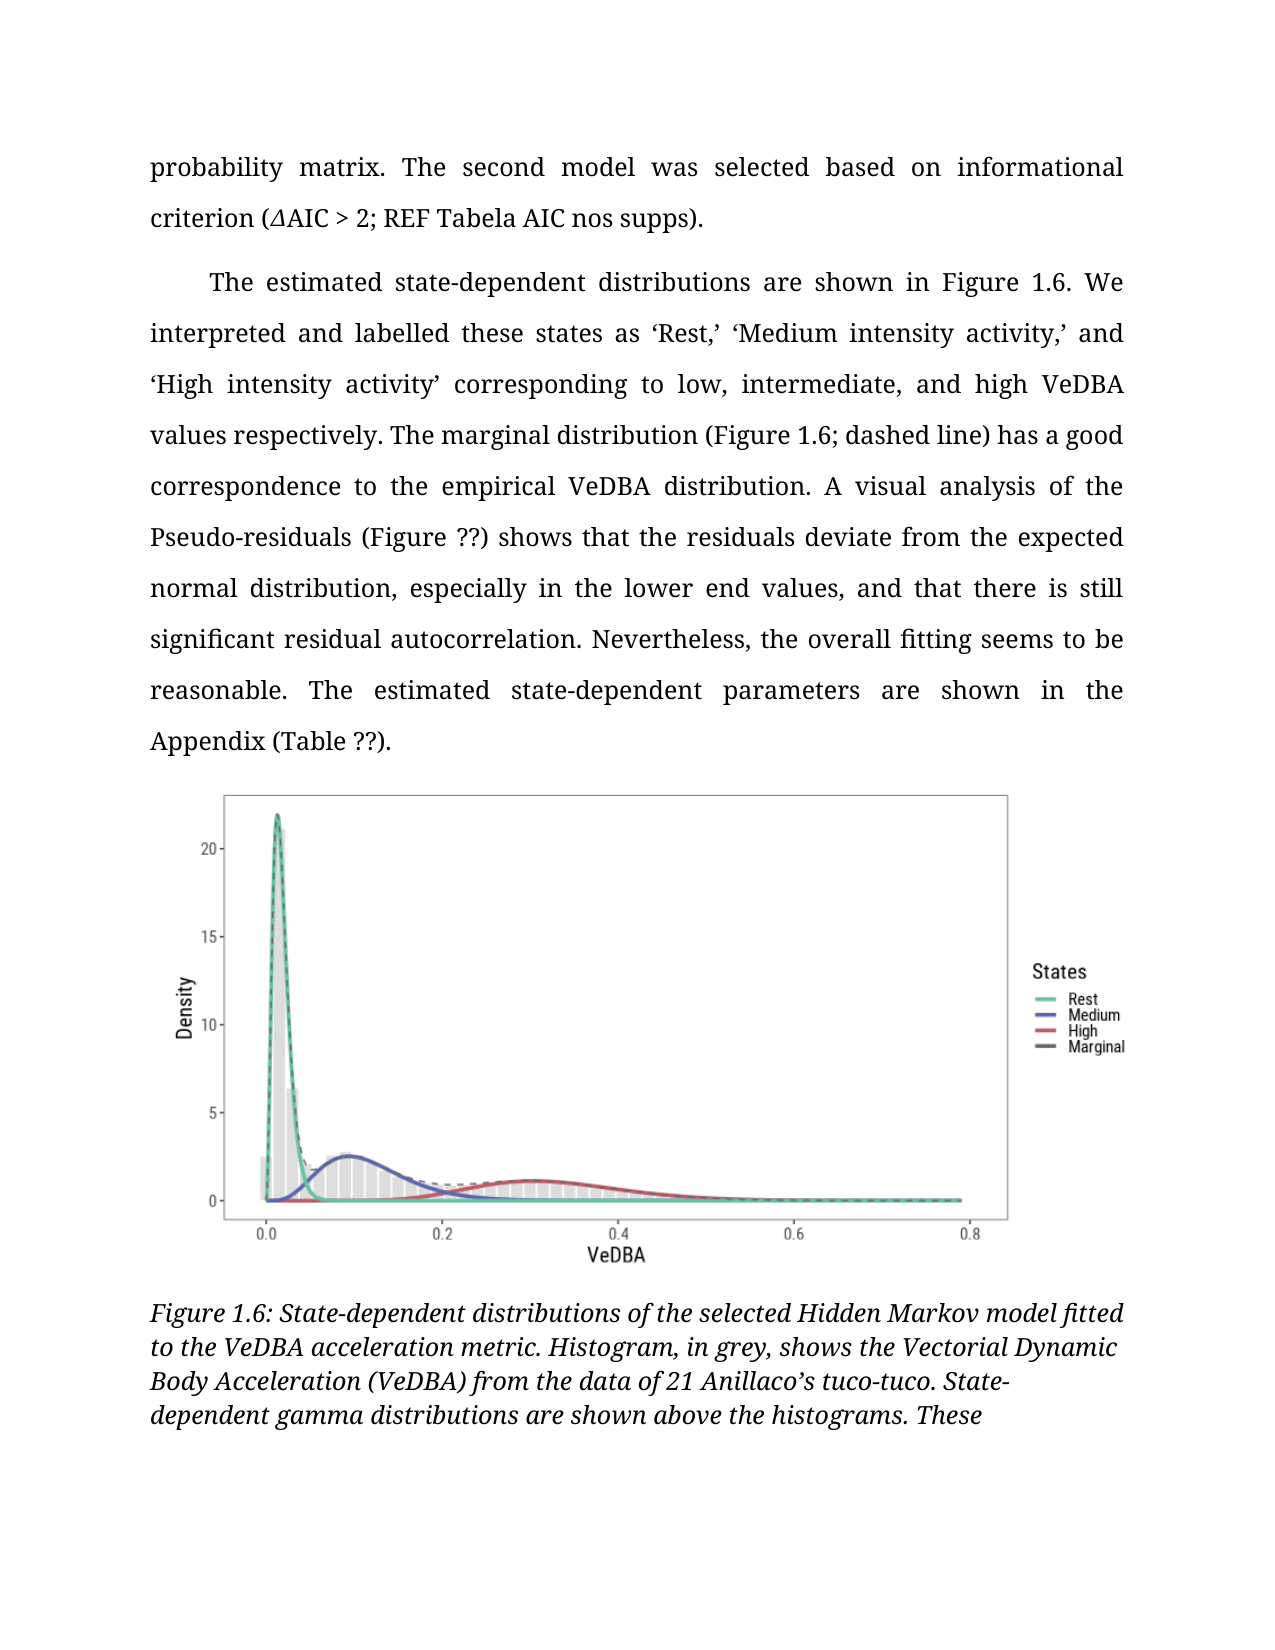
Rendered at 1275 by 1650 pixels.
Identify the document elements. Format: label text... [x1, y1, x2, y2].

text The estimated state-dependent distributions are shown in Figure 1.6. We interpreted and labelled these states as ‘Rest,’ ‘Medium intensity activity,’ and ‘High intensity activity’ corresponding to low, intermediate, and high VeDBA values respectively. The marginal distribution (Figure 1.6; dashed line) has a good correspondence to the empirical VeDBA distribution. A visual analysis of the Pseudo-residuals (Figure ??) shows that the residuals deviate from the expected normal distribution, especially in the lower end values, and that there is still significant residual autocorrelation. Nevertheless, the overall fitting seems to be reasonable. The estimated state-dependent parameters are shown in the Appendix (Table ??). [150, 264, 1125, 758]
picture [168, 787, 1144, 1275]
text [150, 1296, 1125, 1432]
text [150, 150, 1125, 235]
